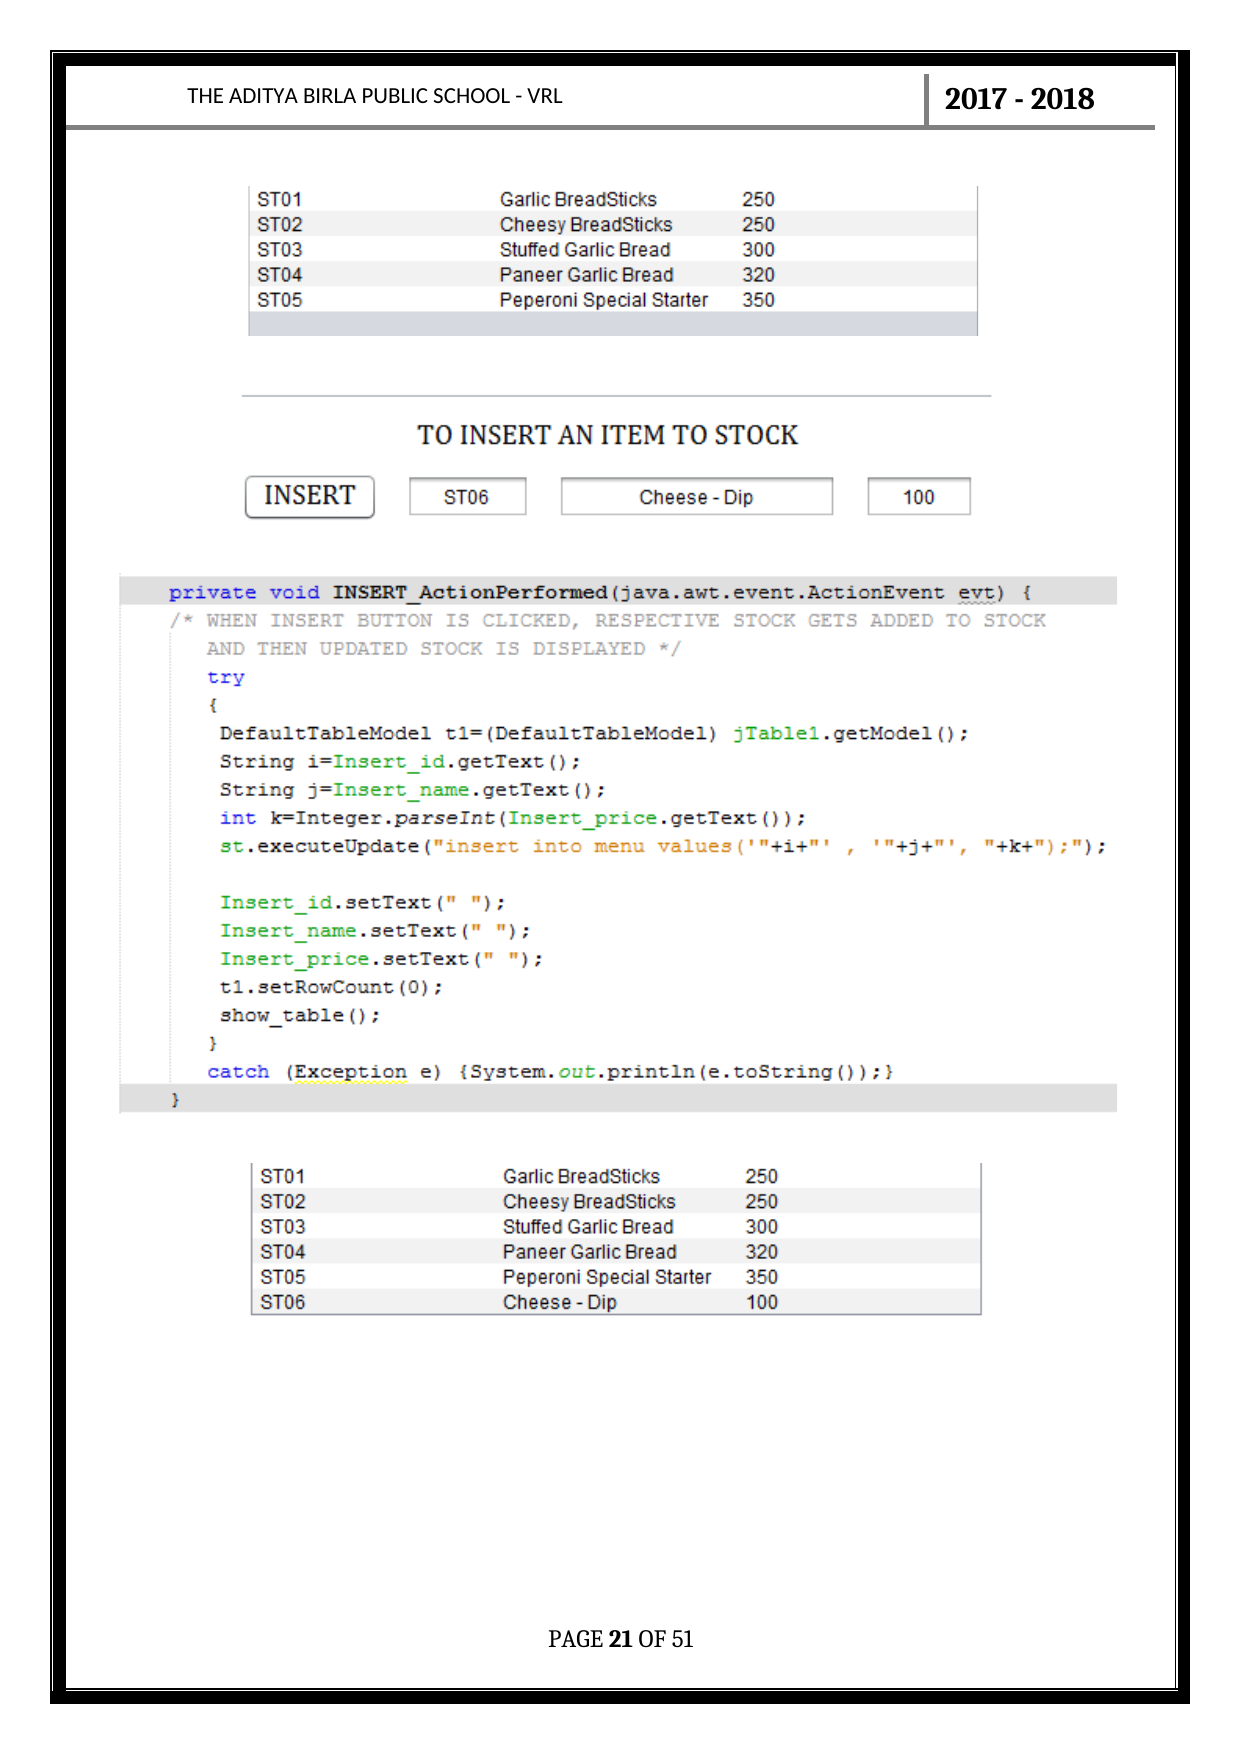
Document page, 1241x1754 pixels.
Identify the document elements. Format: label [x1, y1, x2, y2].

picture [239, 386, 1000, 542]
picture [248, 1163, 989, 1322]
picture [118, 572, 1118, 1114]
picture [248, 186, 979, 336]
